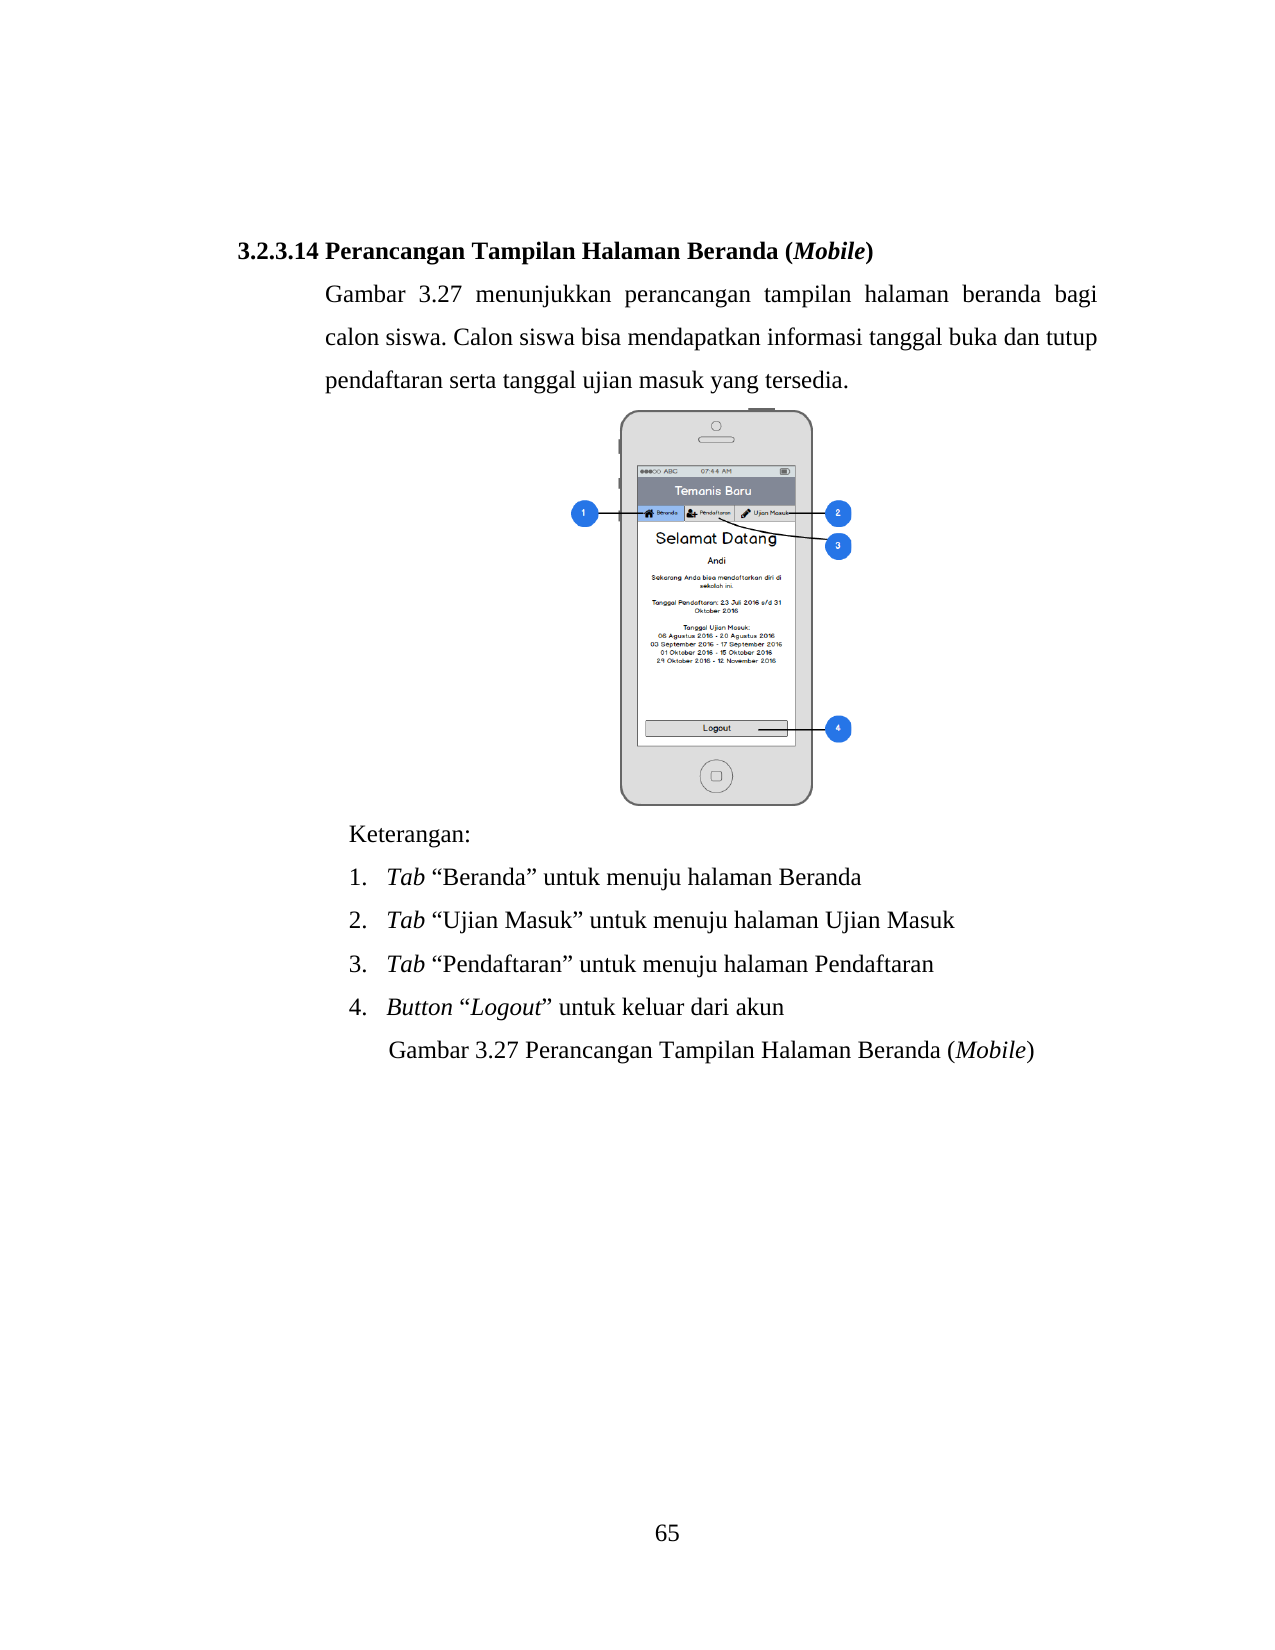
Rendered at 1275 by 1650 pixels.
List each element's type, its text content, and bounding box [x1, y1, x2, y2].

picture [571, 408, 852, 806]
list Gambar 3.27 menunjukkan perancangan tampilan halaman beranda bagi calon siswa. Calon siswa bisa mendapatkan informasi tanggal buka dan tutup pendaftaran serta tanggal ujian masuk yang tersedia. [325, 279, 1098, 394]
list Perancangan Tampilan Halaman Beranda (Mobile) [237, 236, 1098, 265]
list Keterangan: [349, 819, 1098, 848]
list Button “Logout” untuk keluar dari akun [349, 992, 1098, 1021]
list Tab “Beranda” untuk menuju halaman Beranda [349, 862, 1098, 891]
list Tab “Pendaftaran” untuk menuju halaman Pendaftaran [349, 949, 1098, 977]
list Gambar 3.27 Perancangan Tampilan Halaman Beranda (Mobile) [325, 1035, 1098, 1064]
list Tab “Ujian Masuk” untuk menuju halaman Ujian Masuk [349, 906, 1098, 934]
